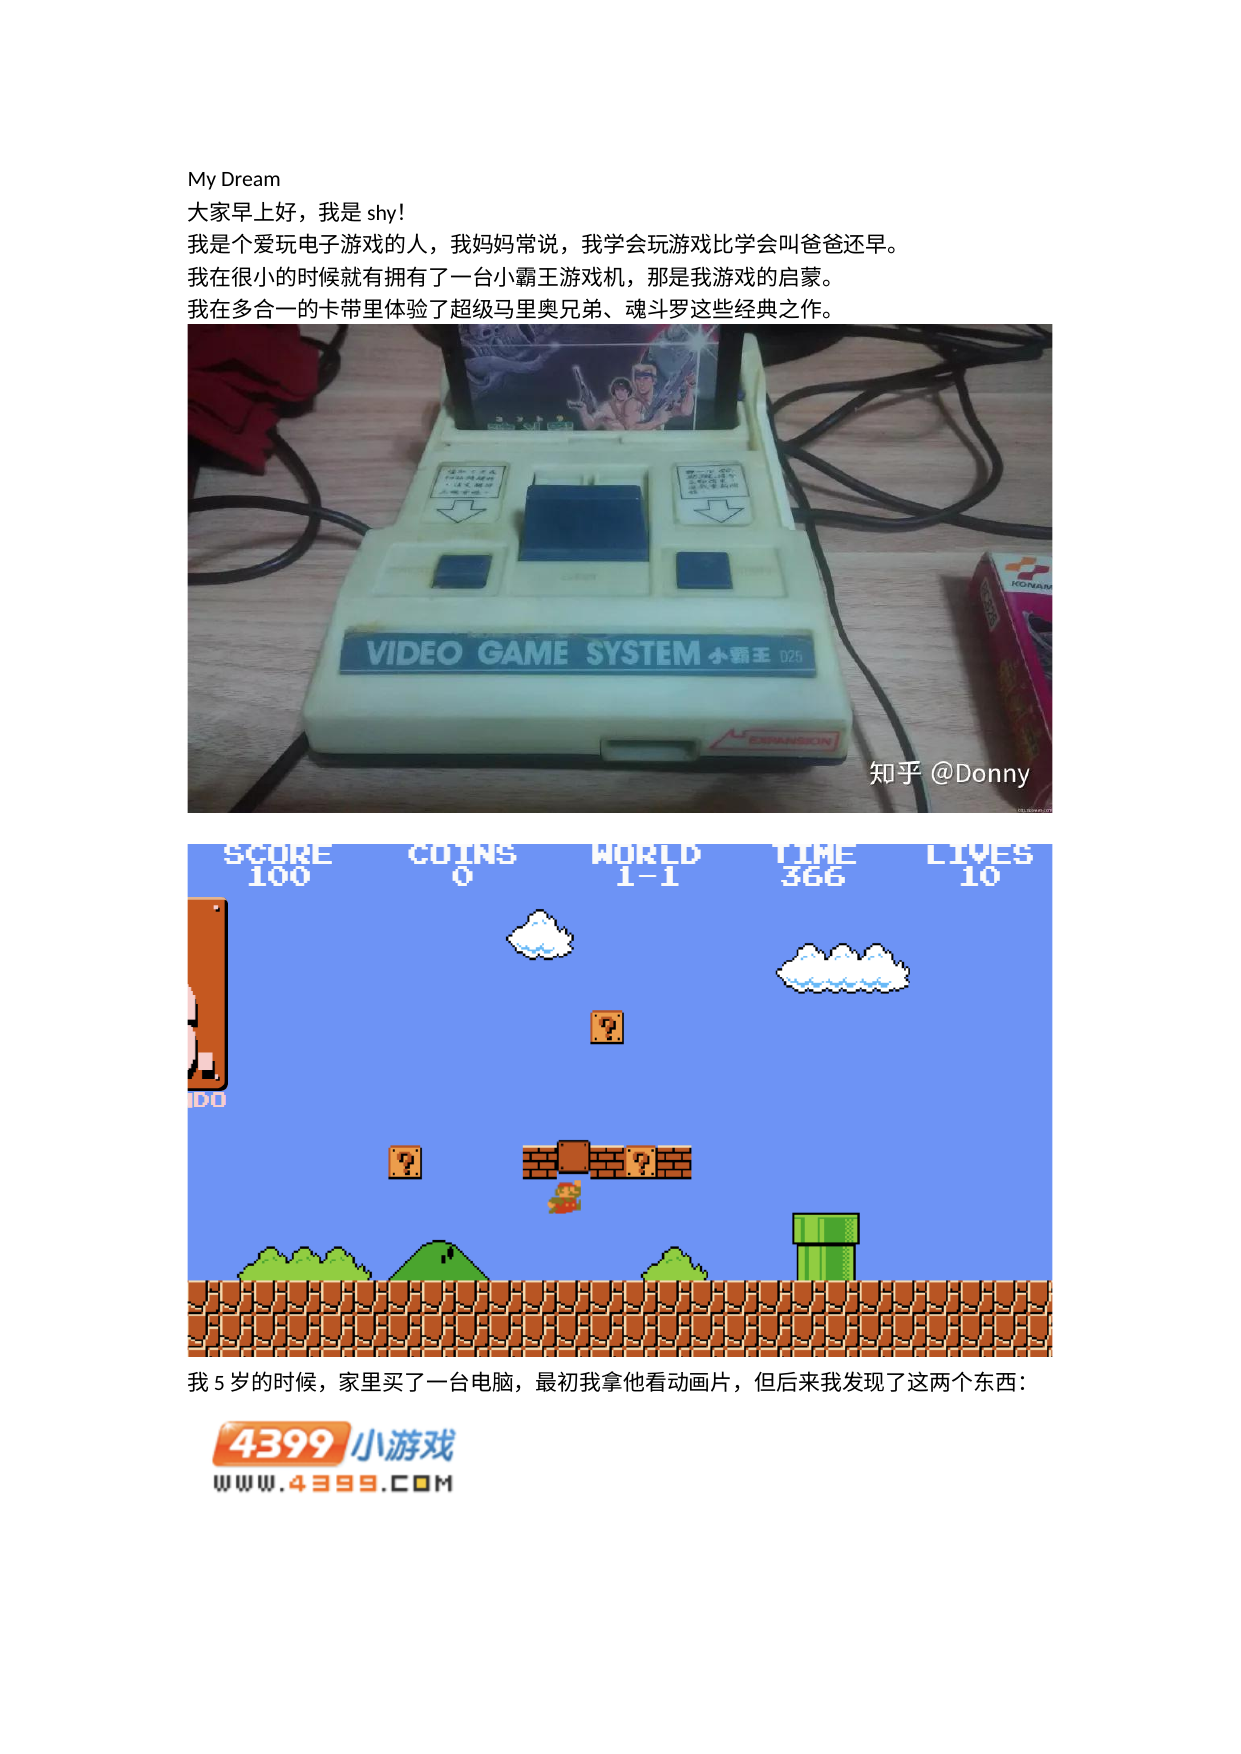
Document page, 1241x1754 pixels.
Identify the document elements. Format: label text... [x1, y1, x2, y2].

text 我在多合一的卡带里体验了超级马里奥兄弟、魂斗罗这些经典之作。 [187, 292, 1053, 324]
text My Dream [187, 162, 1053, 194]
text 我5岁的时候，家里买了一台电脑，最初我拿他看动画片，但后来我发现了这两个东西： [187, 1364, 1053, 1397]
picture [187, 1397, 491, 1507]
picture [187, 844, 1053, 1357]
picture [187, 324, 1053, 813]
text 大家早上好，我是shy！ [187, 194, 1053, 227]
text 我是个爱玩电子游戏的人，我妈妈常说，我学会玩游戏比学会叫爸爸还早。 [187, 227, 1053, 259]
text 我在很小的时候就有拥有了一台小霸王游戏机，那是我游戏的启蒙。 [187, 259, 1053, 292]
